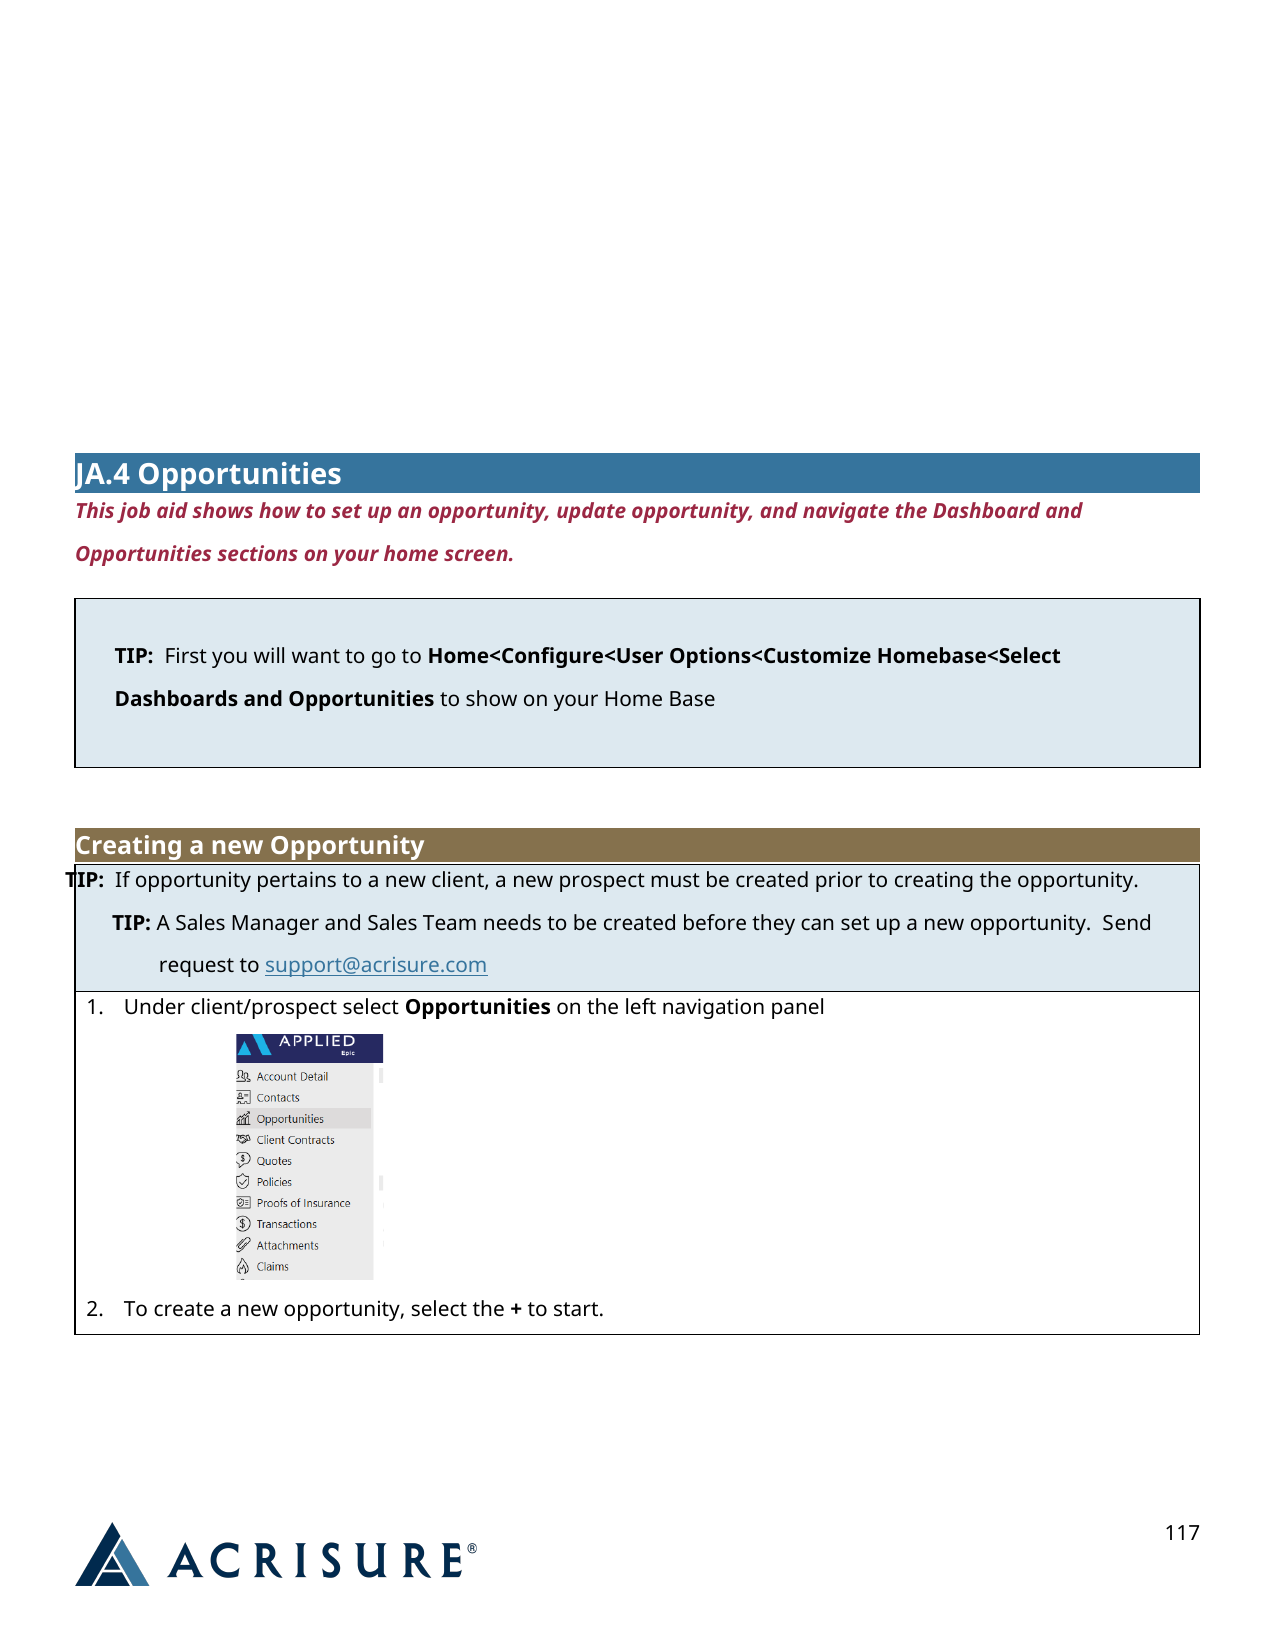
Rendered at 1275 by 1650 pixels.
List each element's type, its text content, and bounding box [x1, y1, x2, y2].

subtitle Creating a new Opportunity [75, 828, 1200, 862]
subtitle JA.4 Opportunities [75, 453, 1200, 493]
text This job aid shows how to set up an opportunity, update opportunity, and navigate the Dashboard and Opportunities sections on your home screen. [75, 496, 1200, 567]
picture [236, 1034, 384, 1280]
table_header TIP: If opportunity pertains to a new client, a new prospect must be created prior to creating the opportunity. TIP: A Sales Manager and Sales Team needs to be created before they can set up a new opportunity. Send request to support@acrisure.com [76, 865, 1199, 991]
table_header TIP: First you will want to go to Home<Configure<User Options<Customize Homebase<Select Dashboards and Opportunities to show on your Home Base [76, 599, 1199, 767]
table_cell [76, 992, 1199, 1334]
picture [75, 1522, 477, 1586]
